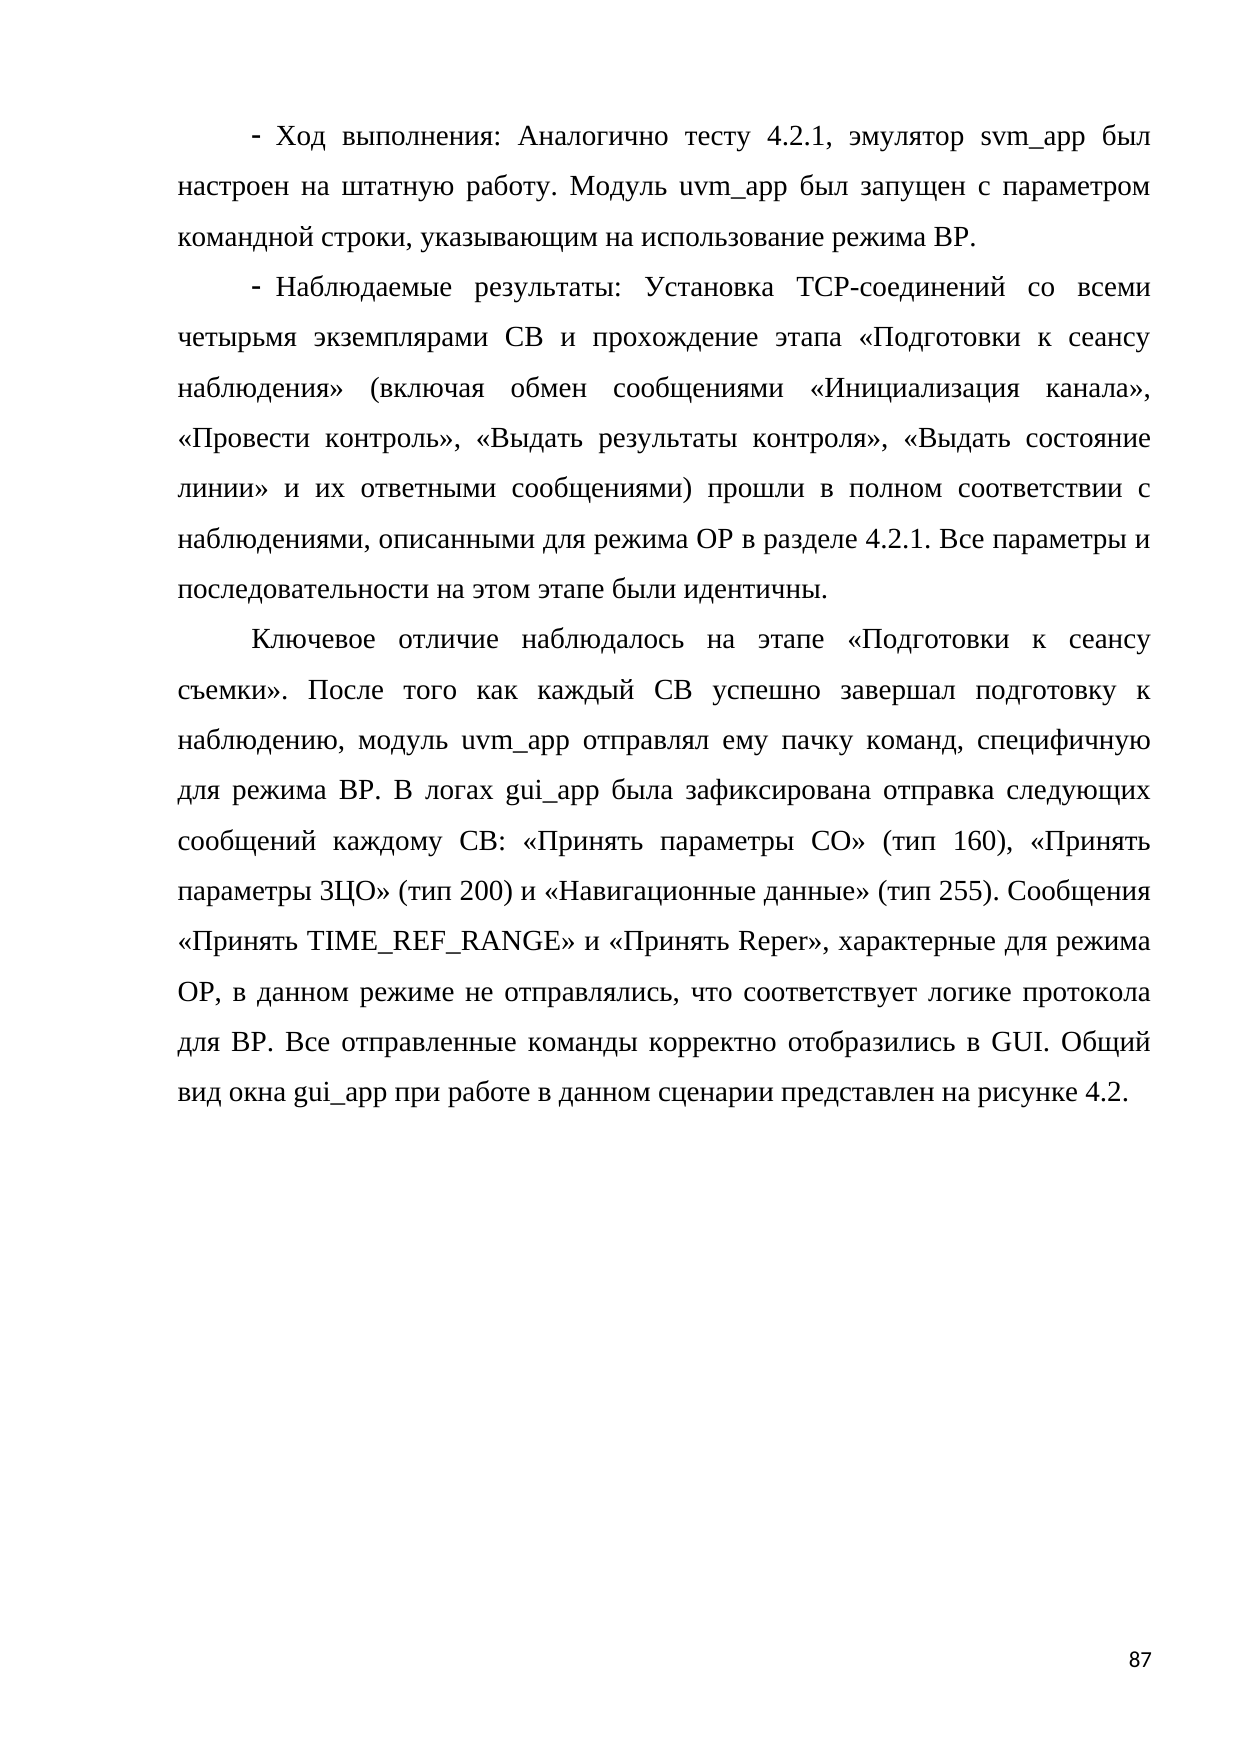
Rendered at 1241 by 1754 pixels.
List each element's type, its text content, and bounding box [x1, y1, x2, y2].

text Ход выполнения: Аналогично тесту 4.2.1, эмулятор svm_app был настроен на штатную работу. Модуль uvm_app был запущен с параметром командной строки, указывающим на использование режима ВР. [177, 118, 1152, 252]
text Ключевое отличие наблюдалось на этапе «Подготовки к сеансу съемки». После того как каждый СВ успешно завершал подготовку к наблюдению, модуль uvm_app отправлял ему пачку команд, специфичную для режима ВР. В логах gui_app была зафиксирована отправка следующих сообщений каждому СВ: «Принять параметры СО» (тип 160), «Принять параметры 3ЦО» (тип 200) и «Навигационные данные» (тип 255). Сообщения «Принять TIME_REF_RANGE» и «Принять Reper», характерные для режима ОР, в данном режиме не отправлялись, что соответствует логике протокола для ВР. Все отправленные команды корректно отобразились в GUI. Общий вид окна gui_app при работе в данном сценарии представлен на рисунке 4.2. [177, 621, 1152, 1108]
text Наблюдаемые результаты: Установка TCP-соединений со всеми четырьмя экземплярами СВ и прохождение этапа «Подготовки к сеансу наблюдения» (включая обмен сообщениями «Инициализация канала», «Провести контроль», «Выдать результаты контроля», «Выдать состояние линии» и их ответными сообщениями) прошли в полном соответствии с наблюдениями, описанными для режима ОР в разделе 4.2.1. Все параметры и последовательности на этом этапе были идентичны. [177, 269, 1152, 605]
